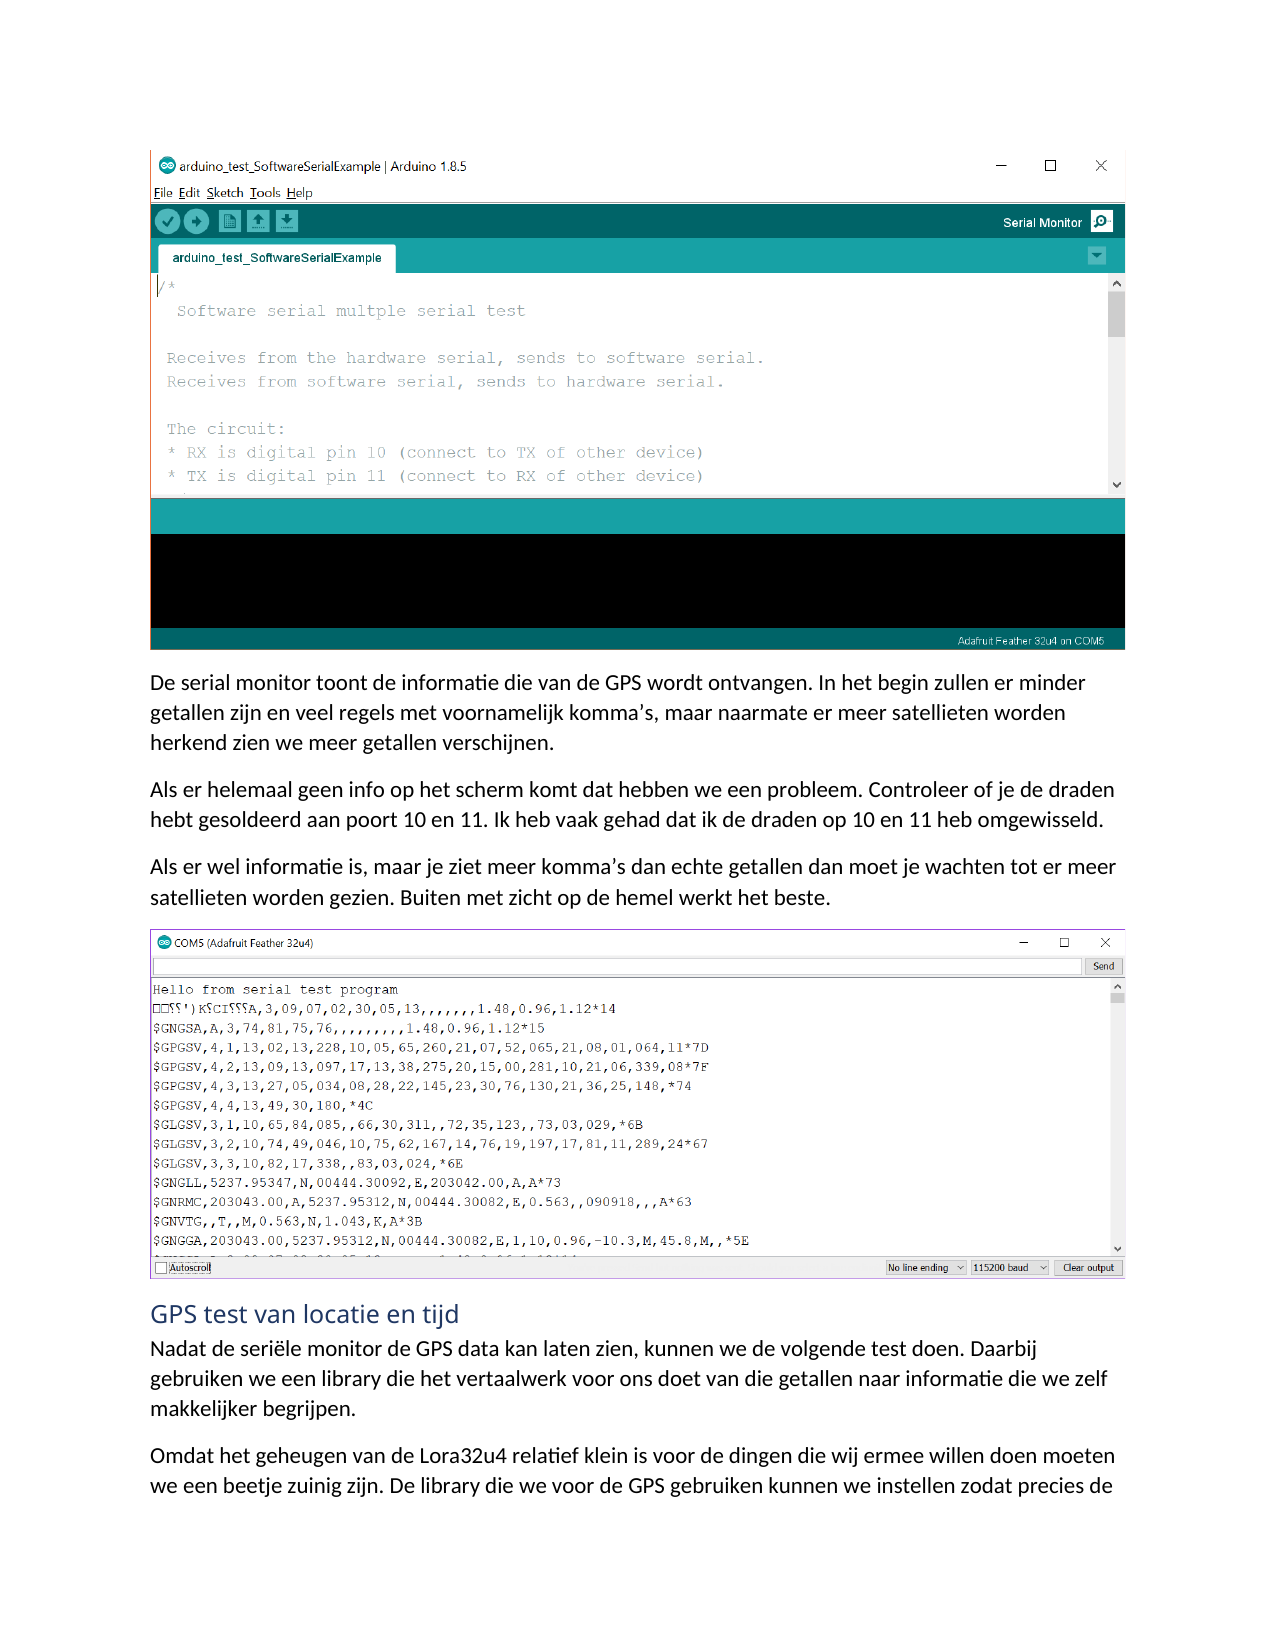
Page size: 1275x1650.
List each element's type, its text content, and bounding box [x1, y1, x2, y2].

picture [150, 929, 1125, 1279]
text Als er helemaal geen info op het scherm komt dat hebben we een probleem. Controleer of je de draden hebt gesoldeerd aan poort 10 en 11. Ik heb vaak gehad dat ik de draden op 10 en 11 heb omgewisseld. [150, 775, 1125, 834]
subtitle GPS test van locatie en tijd [150, 1297, 1125, 1331]
picture [150, 150, 1125, 650]
text Nadat de seriële monitor de GPS data kan laten zien, kunnen we de volgende test doen. Daarbij gebruiken we een library die het vertaalwerk voor ons doet van die getallen naar informatie die we zelf makkelijker begrijpen. [150, 1334, 1125, 1422]
text De serial monitor toont de informatie die van de GPS wordt ontvangen. In het begin zullen er minder getallen zijn en veel regels met voornamelijk komma’s, maar naarmate er meer satellieten worden herkend zien we meer getallen verschijnen. [150, 668, 1125, 757]
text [150, 1441, 1125, 1499]
text Als er wel informatie is, maar je ziet meer komma’s dan echte getallen dan moet je wachten tot er meer satellieten worden gezien. Buiten met zicht op de hemel werkt het beste. [150, 852, 1125, 911]
